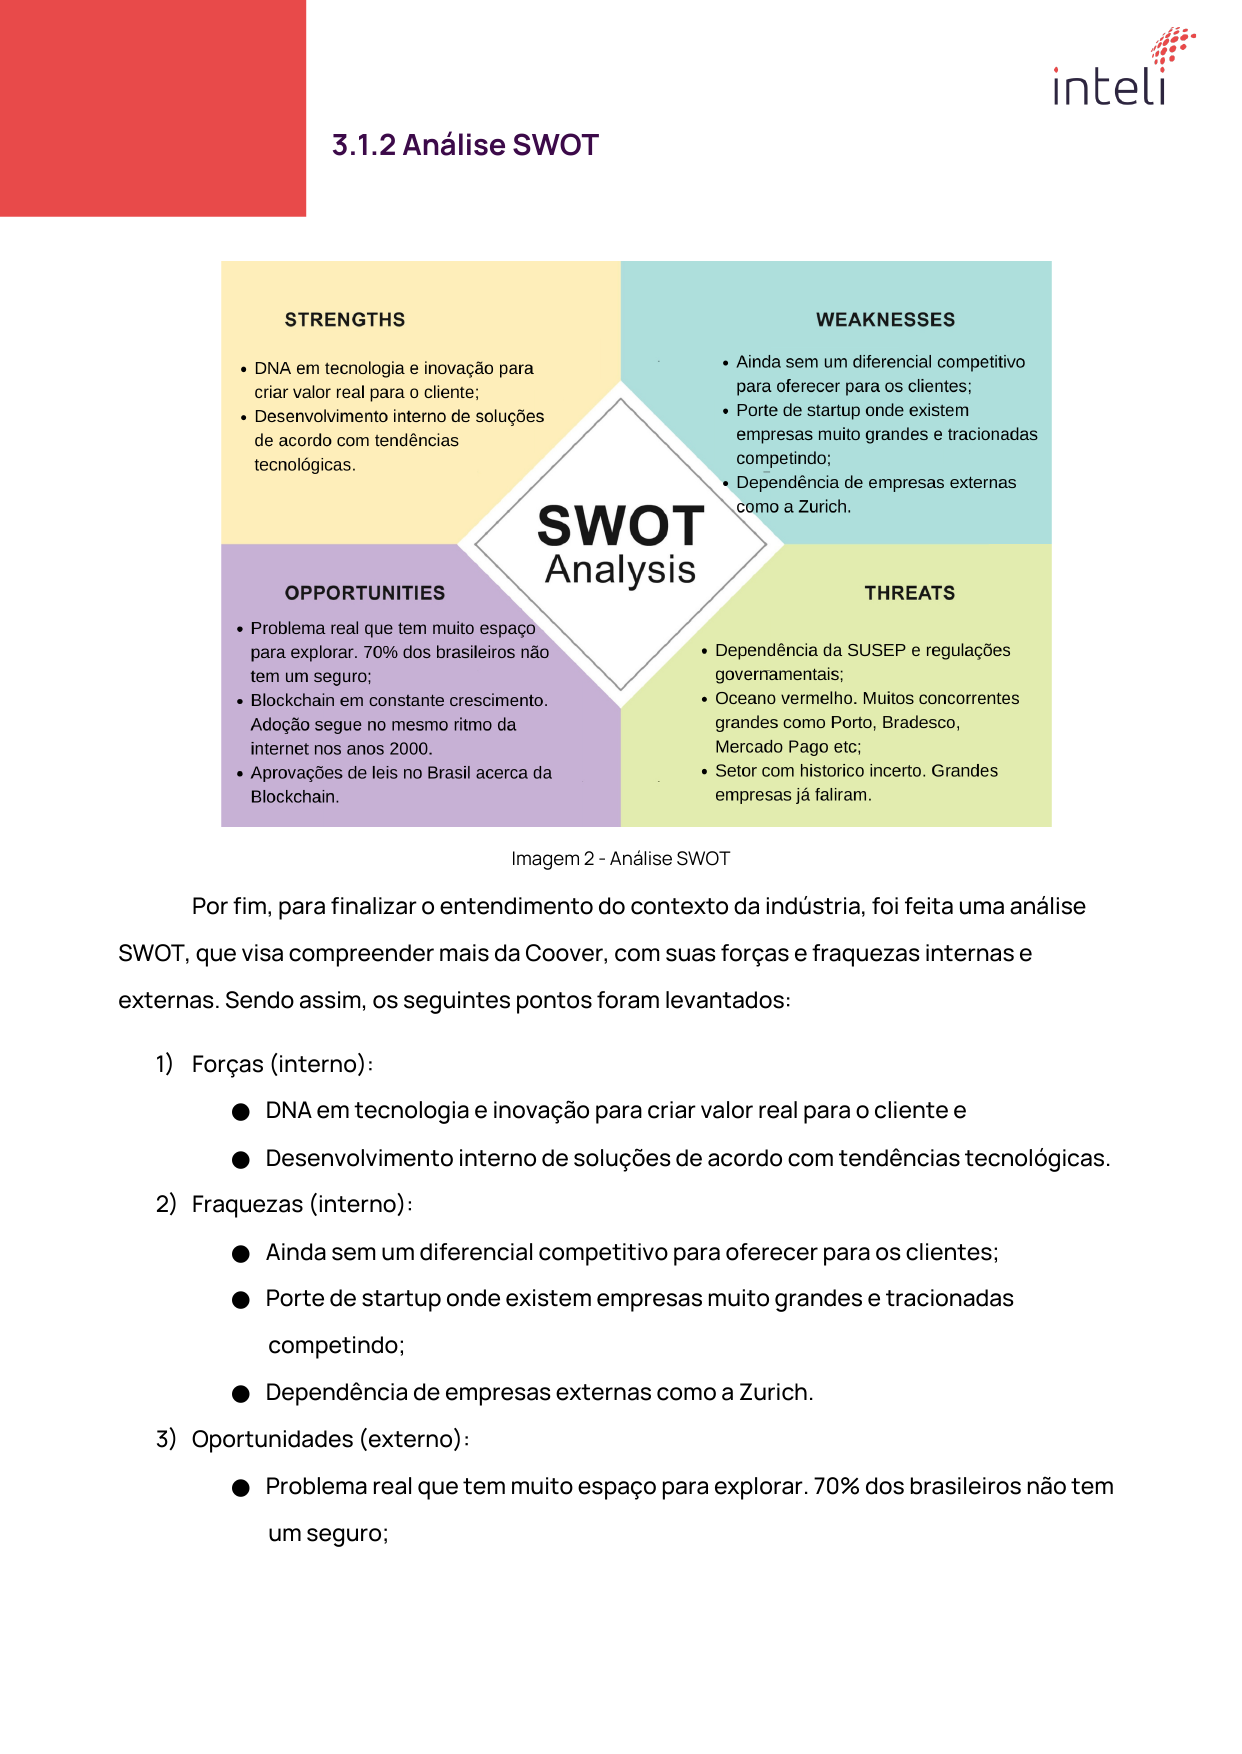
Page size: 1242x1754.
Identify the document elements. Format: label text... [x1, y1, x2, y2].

list Desenvolvimento interno de soluções de acordo com tendências tecnológicas. [231, 1141, 1123, 1173]
subtitle 3.1.2 Análise SWOT [118, 124, 1123, 164]
picture [118, 261, 1123, 827]
text Por fim, para finalizar o entendimento do contexto da indústria, foi feita uma análise SWOT, que visa compreender mais da Coover, com suas forças e fraquezas internas e externas. Sendo assim, os seguintes pontos foram levantados: [118, 890, 1123, 1015]
list Fraquezas (interno): [156, 1188, 1123, 1220]
list Porte de startup onde existem empresas muito grandes e tracionadas competindo; [231, 1282, 1123, 1361]
list Oportunidades (externo): [156, 1423, 1123, 1455]
list DNA em tecnologia e inovação para criar valor real para o cliente e [231, 1094, 1123, 1126]
text Imagem 2 - Análise SWOT [118, 846, 1123, 871]
list Ainda sem um diferencial competitivo para oferecer para os clientes; [231, 1235, 1123, 1267]
list Problema real que tem muito espaço para explorar. 70% dos brasileiros não tem um seguro; [231, 1470, 1123, 1549]
list Dependência de empresas externas como a Zurich. [231, 1376, 1123, 1408]
list Forças (interno): [156, 1047, 1123, 1079]
picture [1054, 27, 1197, 105]
picture [0, 0, 307, 217]
